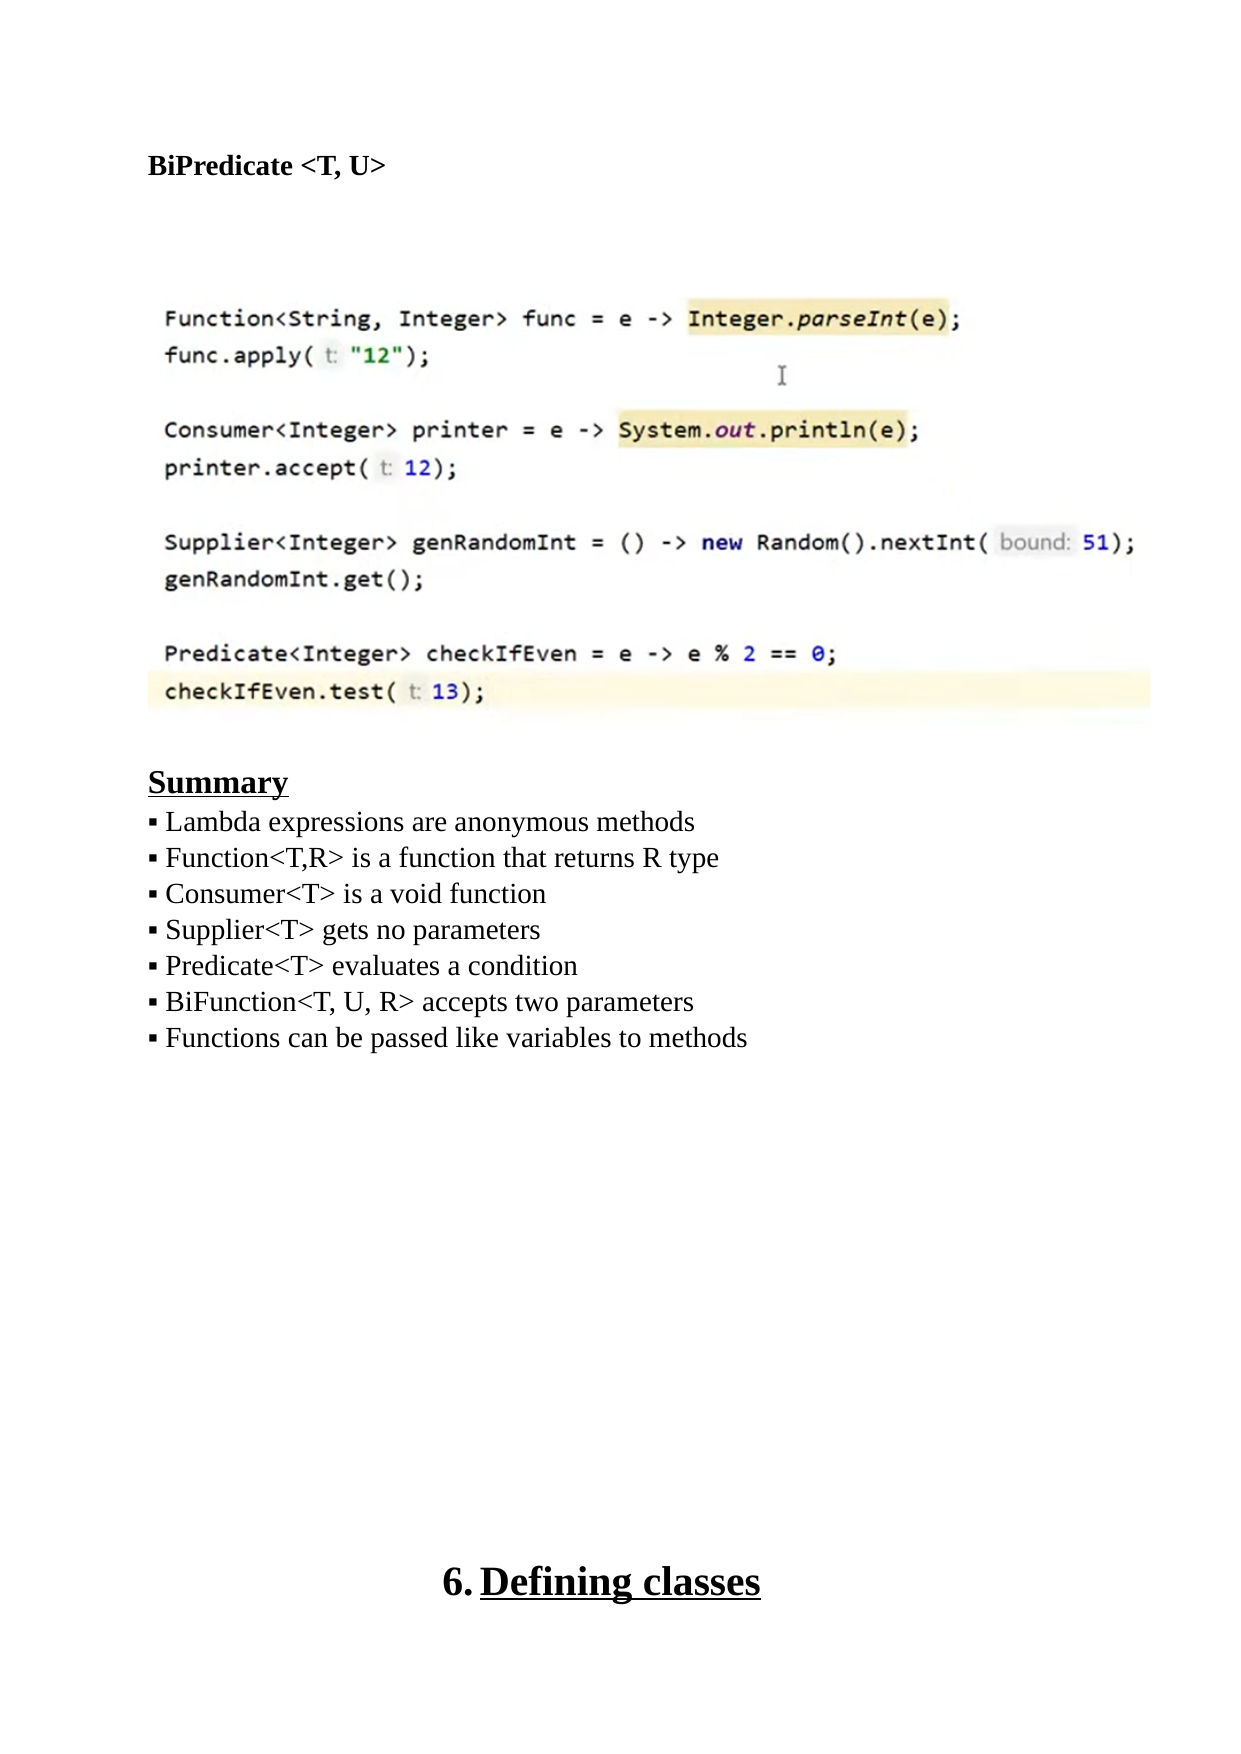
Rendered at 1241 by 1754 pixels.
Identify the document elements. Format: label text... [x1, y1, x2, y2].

text ▪ Function<T,R> is a function that returns R type [148, 840, 1093, 873]
text ▪ BiFunction<T, U, R> accepts two parameters [148, 984, 1093, 1018]
list Defining classes [110, 1556, 1093, 1604]
text Summary [148, 762, 1093, 801]
text ▪ Predicate<T> evaluates a condition [148, 948, 1093, 982]
text ▪ Functions can be passed like variables to methods [148, 1021, 1093, 1084]
picture [147, 292, 1151, 724]
text ▪ Consumer<T> is a void function [148, 876, 1093, 909]
text ▪ Lambda expressions are anonymous methods [148, 804, 1093, 837]
text BiPredicate <T, U> [148, 148, 1093, 181]
text ▪ Supplier<T> gets no parameters [148, 912, 1093, 946]
